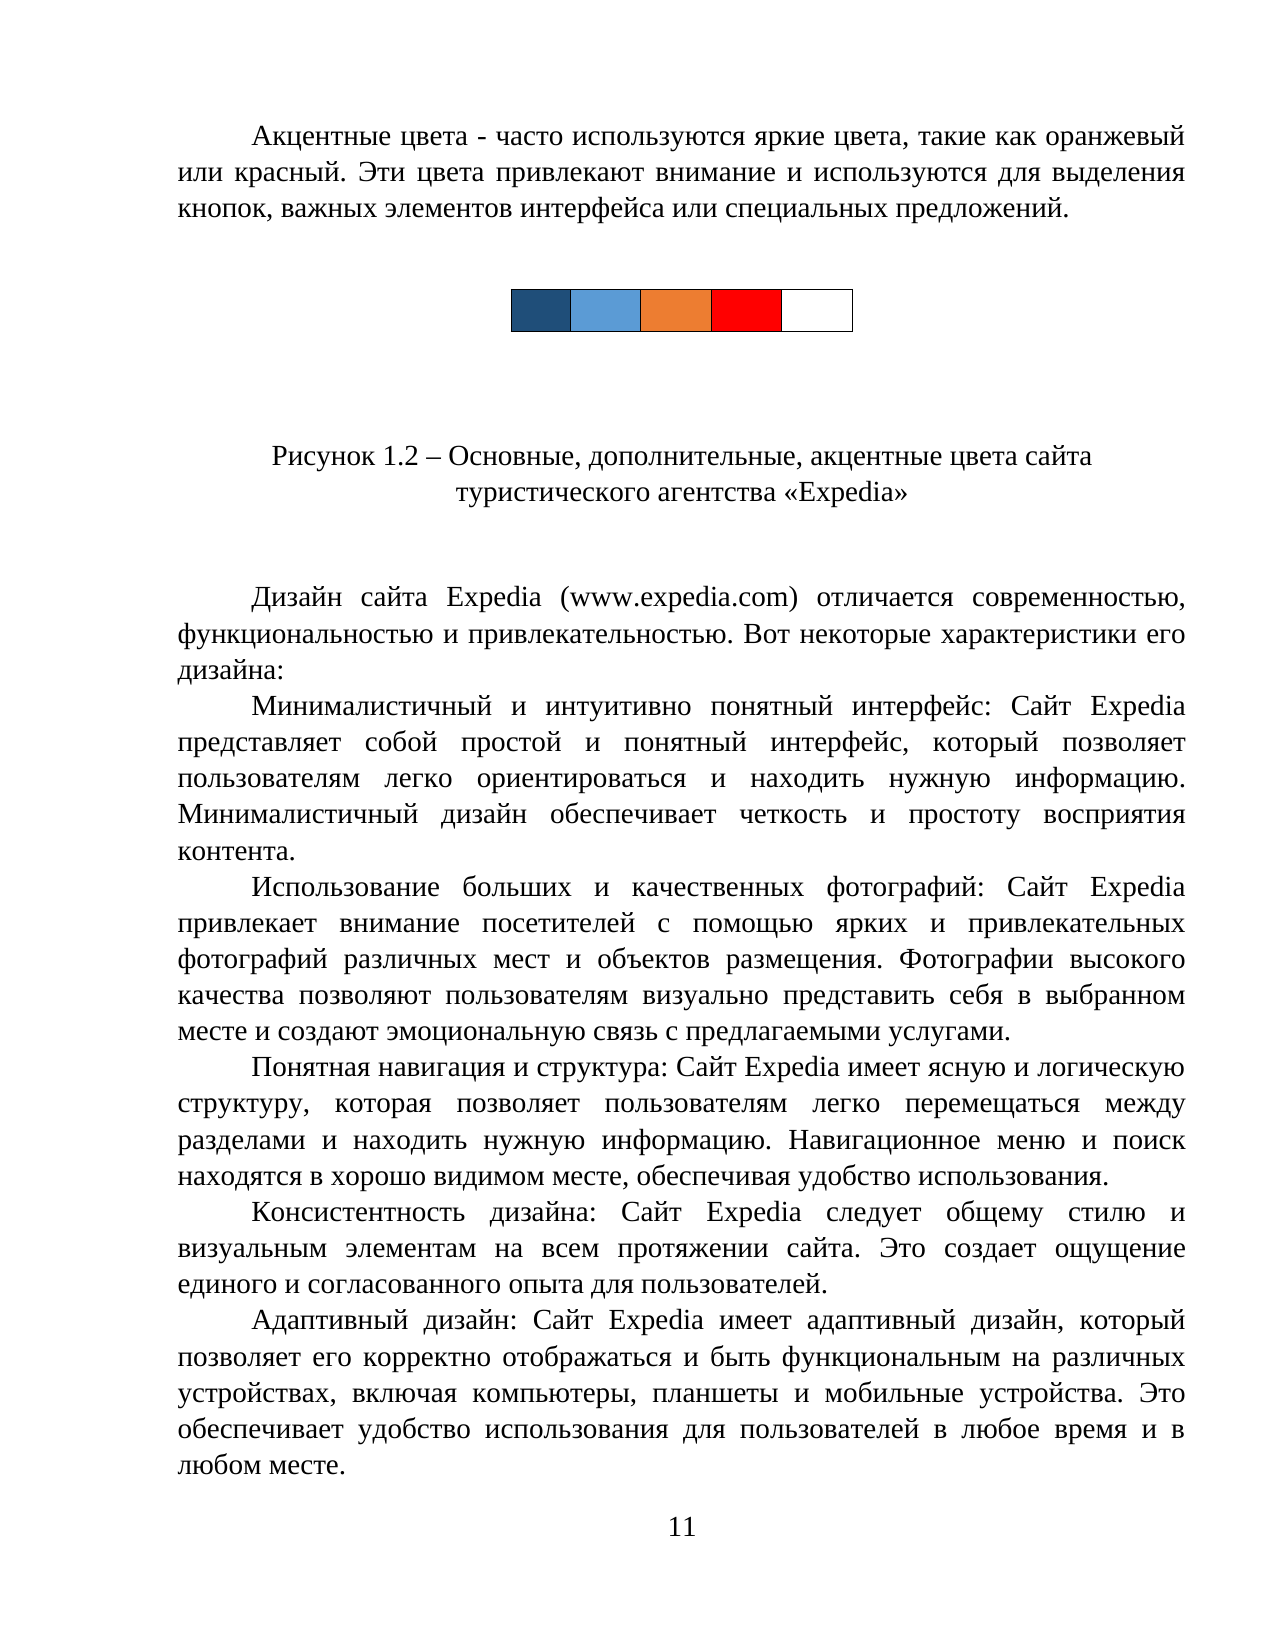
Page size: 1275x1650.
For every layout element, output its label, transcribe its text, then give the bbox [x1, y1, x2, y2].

text Понятная навигация и структура: Сайт Expedia имеет ясную и логическую структуру, которая позволяет пользователям легко перемещаться между разделами и находить нужную информацию. Навигационное меню и поиск находятся в хорошо видимом месте, обеспечивая удобство использования. [177, 1049, 1186, 1191]
text Дизайн сайта Expedia (www.expedia.com) отличается современностью, функциональностью и привлекательностью. Вот некоторые характеристики его дизайна: [177, 579, 1186, 685]
table_header [641, 290, 711, 331]
text Акцентные цвета - часто используются яркие цвета, такие как оранжевый или красный. Эти цвета привлекают внимание и используются для выделения кнопок, важных элементов интерфейса или специальных предложений. [177, 118, 1186, 224]
text Минималистичный и интуитивно понятный интерфейс: Сайт Expedia представляет собой простой и понятный интерфейс, который позволяет пользователям легко ориентироваться и находить нужную информацию. Минималистичный дизайн обеспечивает четкость и простоту восприятия контента. [177, 688, 1186, 866]
table_header [712, 290, 781, 331]
text Консистентность дизайна: Сайт Expedia следует общему стилю и визуальным элементам на всем протяжении сайта. Это создает ощущение единого и согласованного опыта для пользователей. [177, 1194, 1186, 1300]
text Рисунок 1.2 – Основные, дополнительные, акцентные цвета сайта туристического агентства «Expedia» [177, 438, 1186, 507]
text Адаптивный дизайн: Сайт Expedia имеет адаптивный дизайн, который позволяет его корректно отображаться и быть функциональным на различных устройствах, включая компьютеры, планшеты и мобильные устройства. Это обеспечивает удобство использования для пользователей в любое время и в любом месте. [177, 1302, 1186, 1481]
text Использование больших и качественных фотографий: Сайт Expedia привлекает внимание посетителей с помощью ярких и привлекательных фотографий различных мест и объектов размещения. Фотографии высокого качества позволяют пользователям визуально представить себя в выбранном месте и создают эмоциональную связь с предлагаемыми услугами. [177, 869, 1186, 1047]
table_header [782, 290, 852, 331]
table_header [512, 290, 570, 331]
table_header [571, 290, 640, 331]
